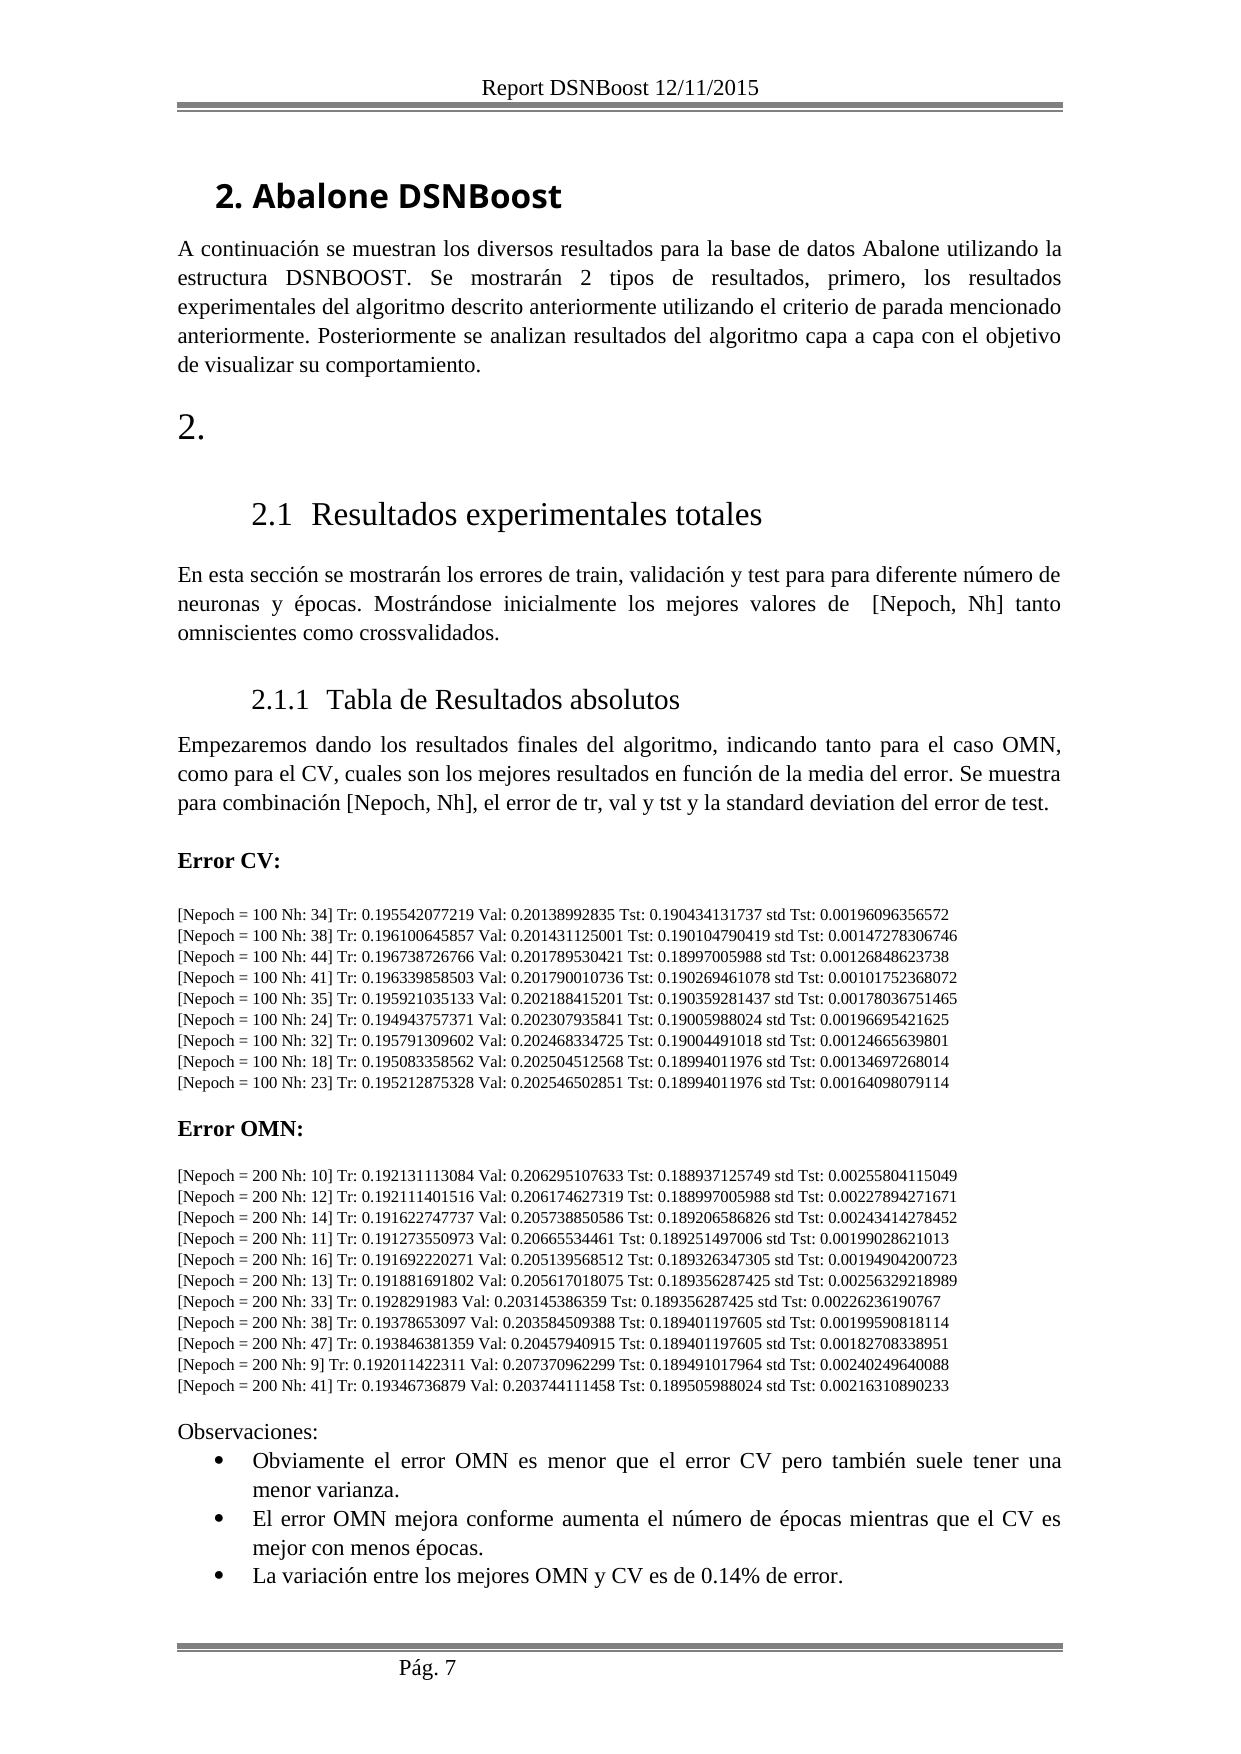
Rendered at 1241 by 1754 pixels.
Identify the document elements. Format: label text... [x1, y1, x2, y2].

list Obviamente el error OMN es menor que el error CV pero también suele tener una menor varianza. [215, 1447, 1063, 1502]
text [Nepoch = 200 Nh: 9] Tr: 0.192011422311 Val: 0.207370962299 Tst: 0.189491017964 std Tst: 0.00240249640088 [177, 1355, 1063, 1374]
subtitle Tabla de Resultados absolutos [251, 682, 1063, 715]
text [Nepoch = 100 Nh: 23] Tr: 0.195212875328 Val: 0.202546502851 Tst: 0.18994011976 std Tst: 0.00164098079114 [177, 1073, 1063, 1092]
text A continuación se muestran los diversos resultados para la base de datos Abalone utilizando la estructura DSNBOOST. Se mostrarán 2 tipos de resultados, primero, los resultados experimentales del algoritmo descrito anteriormente utilizando el criterio de parada mencionado anteriormente. Posteriormente se analizan resultados del algoritmo capa a capa con el objetivo de visualizar su comportamiento. [177, 235, 1063, 377]
text [Nepoch = 100 Nh: 41] Tr: 0.196339858503 Val: 0.201790010736 Tst: 0.190269461078 std Tst: 0.00101752368072 [177, 968, 1063, 987]
text [Nepoch = 200 Nh: 14] Tr: 0.191622747737 Val: 0.205738850586 Tst: 0.189206586826 std Tst: 0.00243414278452 [177, 1207, 1063, 1227]
text [Nepoch = 200 Nh: 11] Tr: 0.191273550973 Val: 0.20665534461 Tst: 0.189251497006 std Tst: 0.00199028621013 [177, 1228, 1063, 1248]
text [Nepoch = 200 Nh: 47] Tr: 0.193846381359 Val: 0.20457940915 Tst: 0.189401197605 std Tst: 0.00182708338951 [177, 1334, 1063, 1353]
text [Nepoch = 100 Nh: 38] Tr: 0.196100645857 Val: 0.201431125001 Tst: 0.190104790419 std Tst: 0.00147278306746 [177, 926, 1063, 945]
text [Nepoch = 200 Nh: 13] Tr: 0.191881691802 Val: 0.205617018075 Tst: 0.189356287425 std Tst: 0.00256329218989 [177, 1271, 1063, 1290]
text [Nepoch = 200 Nh: 16] Tr: 0.191692220271 Val: 0.205139568512 Tst: 0.189326347305 std Tst: 0.00194904200723 [177, 1249, 1063, 1269]
text [Nepoch = 100 Nh: 32] Tr: 0.195791309602 Val: 0.202468334725 Tst: 0.19004491018 std Tst: 0.00124665639801 [177, 1031, 1063, 1050]
text [Nepoch = 100 Nh: 44] Tr: 0.196738726766 Val: 0.201789530421 Tst: 0.18997005988 std Tst: 0.00126848623738 [177, 947, 1063, 966]
subtitle Abalone DSNBoost [215, 173, 1063, 218]
text Empezaremos dando los resultados finales del algoritmo, indicando tanto para el caso OMN, como para el CV, cuales son los mejores resultados en función de la media del error. Se muestra para combinación [Nepoch, Nh], el error de tr, val y tst y la standard deviation del error de test. [177, 731, 1063, 815]
text [Nepoch = 200 Nh: 38] Tr: 0.19378653097 Val: 0.203584509388 Tst: 0.189401197605 std Tst: 0.00199590818114 [177, 1313, 1063, 1332]
text [Nepoch = 200 Nh: 41] Tr: 0.19346736879 Val: 0.203744111458 Tst: 0.189505988024 std Tst: 0.00216310890233 [177, 1376, 1063, 1395]
list El error OMN mejora conforme aumenta el número de épocas mientras que el CV es mejor con menos épocas. [215, 1505, 1063, 1560]
text [Nepoch = 100 Nh: 24] Tr: 0.194943757371 Val: 0.202307935841 Tst: 0.19005988024 std Tst: 0.00196695421625 [177, 1010, 1063, 1029]
list La variación entre los mejores OMN y CV es de 0.14% de error. [215, 1563, 1063, 1589]
text [Nepoch = 200 Nh: 10] Tr: 0.192131113084 Val: 0.206295107633 Tst: 0.188937125749 std Tst: 0.00255804115049 [177, 1165, 1063, 1184]
text Error OMN: [177, 1115, 1063, 1142]
subtitle Resultados experimentales totales [251, 494, 1063, 533]
text [Nepoch = 200 Nh: 12] Tr: 0.192111401516 Val: 0.206174627319 Tst: 0.188997005988 std Tst: 0.00227894271671 [177, 1186, 1063, 1206]
text En esta sección se mostrarán los errores de train, validación y test para para diferente número de neuronas y épocas. Mostrándose inicialmente los mejores valores de [Nepoch, Nh] tanto omniscientes como crossvalidados. [177, 562, 1063, 646]
text [Nepoch = 100 Nh: 34] Tr: 0.195542077219 Val: 0.20138992835 Tst: 0.190434131737 std Tst: 0.00196096356572 [177, 905, 1063, 924]
text Error CV: [177, 847, 1063, 873]
text [Nepoch = 100 Nh: 35] Tr: 0.195921035133 Val: 0.202188415201 Tst: 0.190359281437 std Tst: 0.00178036751465 [177, 989, 1063, 1008]
text [Nepoch = 100 Nh: 18] Tr: 0.195083358562 Val: 0.202504512568 Tst: 0.18994011976 std Tst: 0.00134697268014 [177, 1052, 1063, 1071]
text Observaciones: [177, 1418, 1063, 1444]
text [Nepoch = 200 Nh: 33] Tr: 0.1928291983 Val: 0.203145386359 Tst: 0.189356287425 std Tst: 0.00226236190767 [177, 1292, 1063, 1311]
